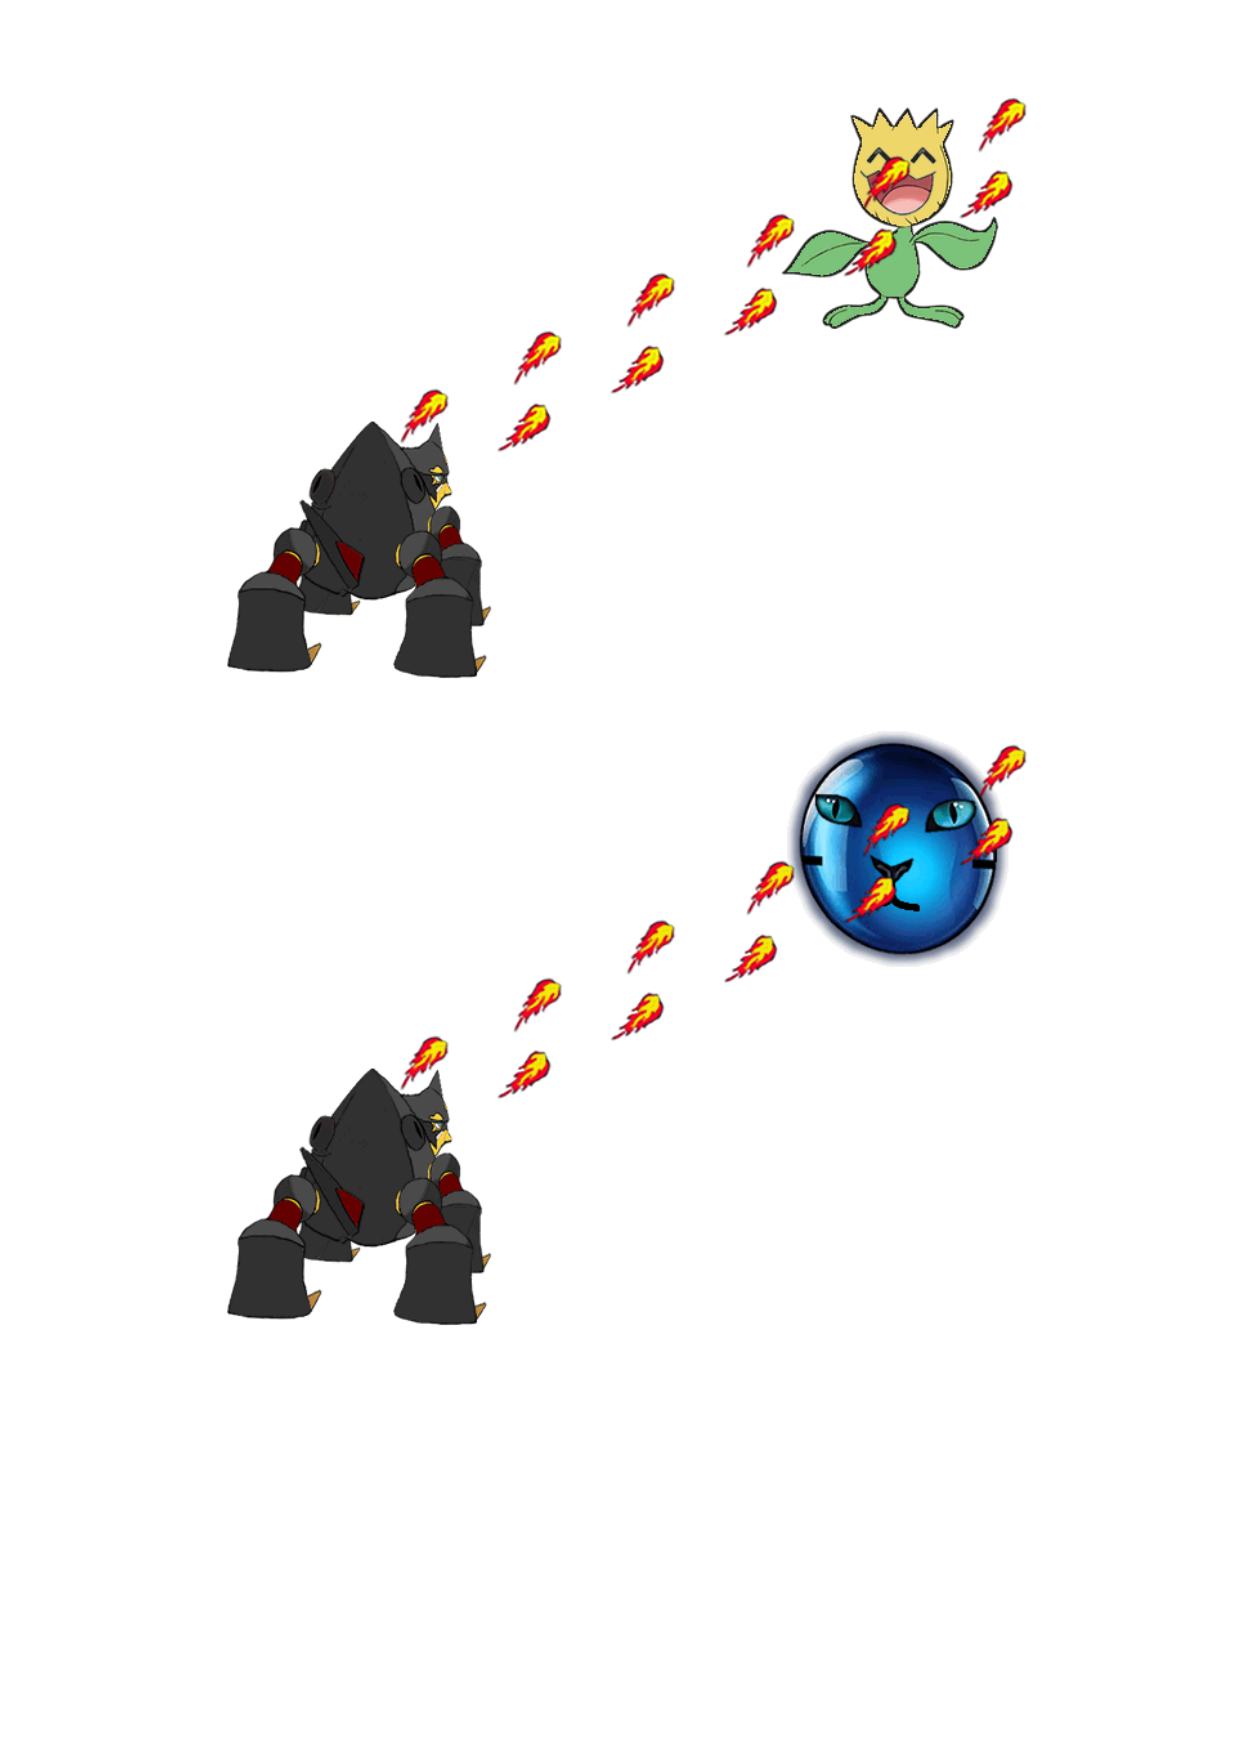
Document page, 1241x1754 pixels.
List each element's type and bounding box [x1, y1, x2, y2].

picture [163, 75, 1064, 718]
picture [163, 721, 1064, 1365]
